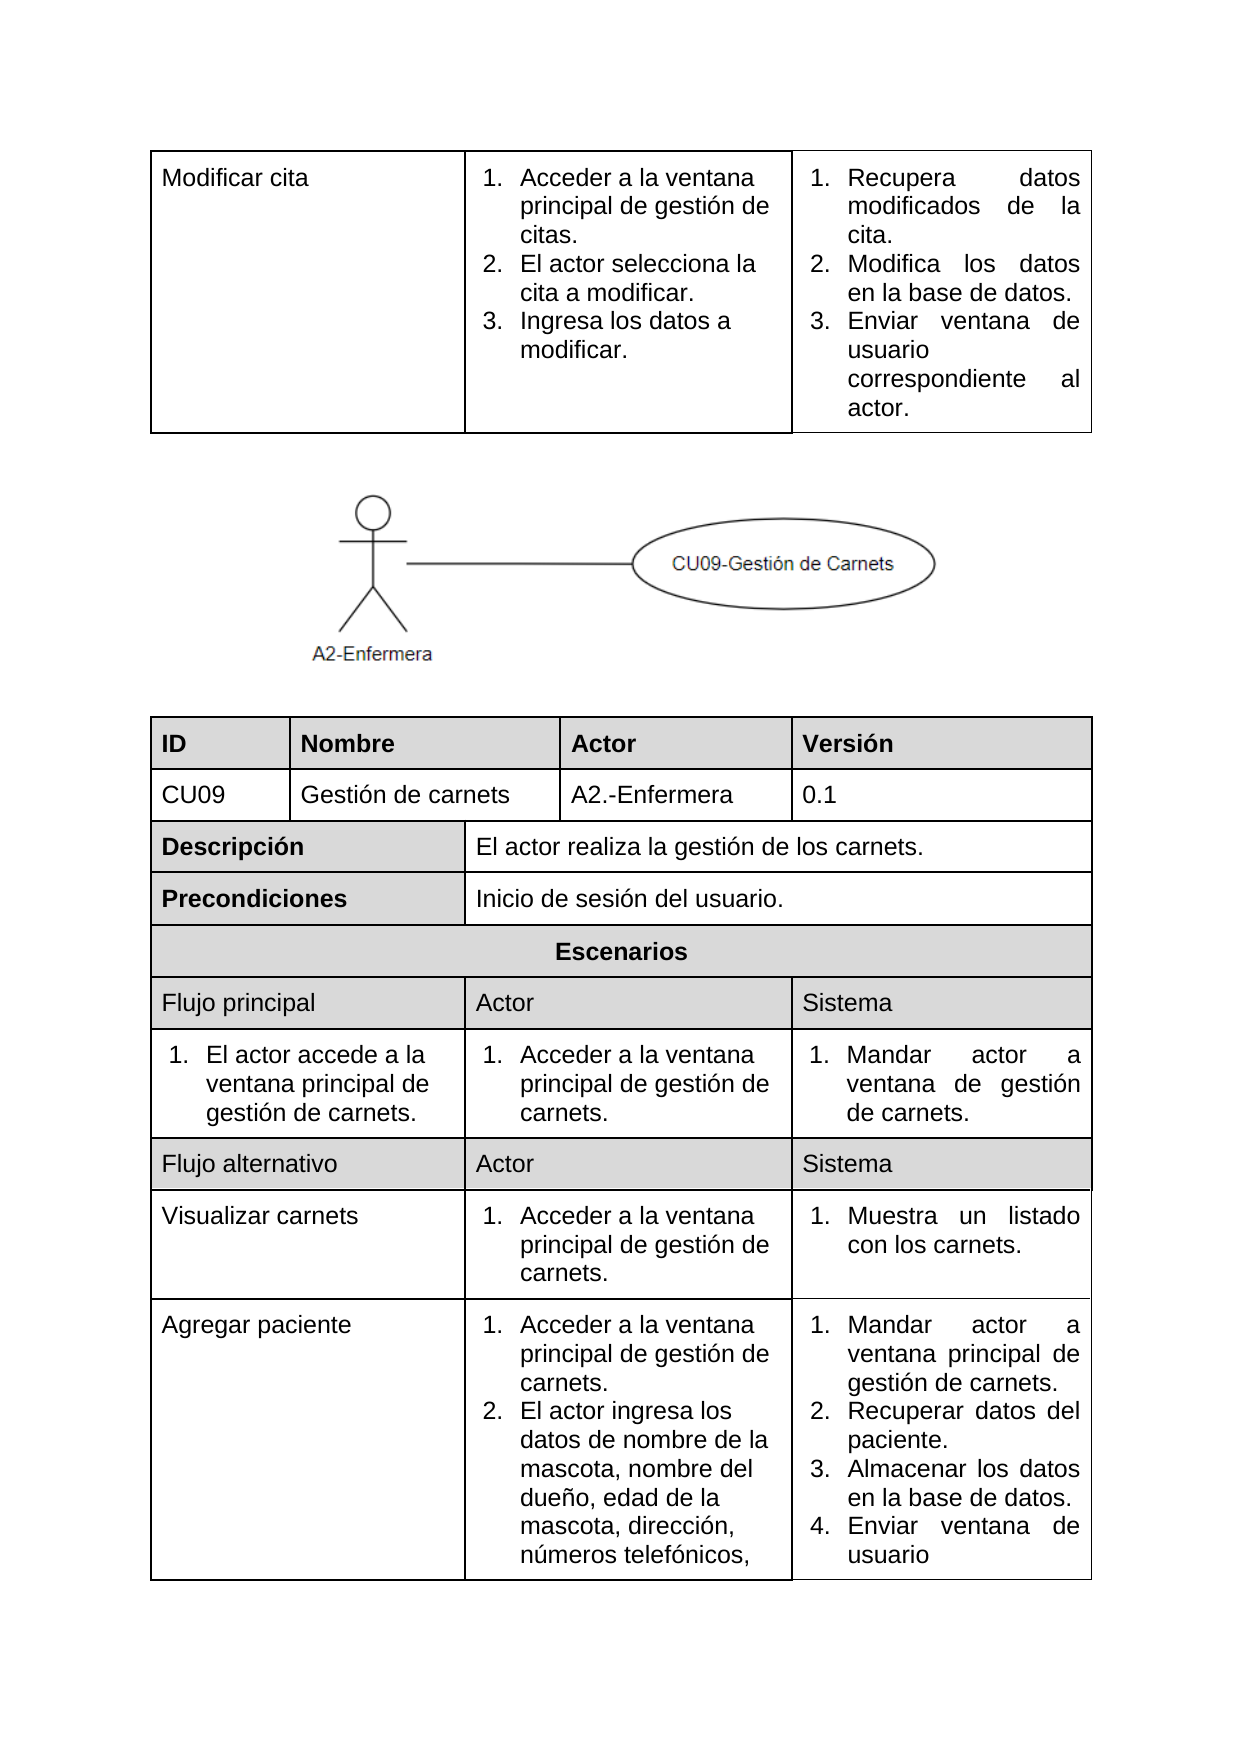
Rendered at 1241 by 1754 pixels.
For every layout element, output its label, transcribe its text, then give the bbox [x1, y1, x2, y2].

table_cell Acceder a la ventana principal de gestión de carnets. [466, 1191, 791, 1298]
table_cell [793, 1298, 1091, 1579]
table_cell Mandar actor a ventana de gestión de carnets. [793, 1030, 1091, 1137]
table_cell Modificar cita [152, 152, 464, 432]
table_cell Escenarios [152, 926, 1091, 976]
table_cell Recupera datos modificados de la cita. Modifica los datos en la base de datos. Enviar ventana de usuario correspondiente al actor. [793, 151, 1091, 432]
table_cell Acceder a la ventana principal de gestión de citas. El actor selecciona la cita a modificar. Ingresa los datos a modificar. [466, 152, 791, 432]
table_header Nombre [291, 718, 559, 768]
picture [291, 466, 949, 680]
table_cell Flujo alternativo [152, 1139, 464, 1188]
table_cell Descripción [152, 822, 464, 871]
table_cell Sistema [793, 1139, 1091, 1188]
table_cell CU09 [152, 770, 289, 819]
table_cell El actor realiza la gestión de los carnets. [466, 822, 1091, 871]
table_cell El actor accede a la ventana principal de gestión de carnets. [152, 1030, 464, 1137]
table_cell Gestión de carnets [291, 770, 559, 819]
table_cell Acceder a la ventana principal de gestión de carnets. [466, 1030, 791, 1137]
table_cell Actor [466, 1139, 791, 1188]
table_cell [466, 1300, 791, 1579]
table_cell Inicio de sesión del usuario. [466, 873, 1091, 924]
table_cell Precondiciones [152, 873, 464, 924]
table_cell Flujo principal [152, 978, 464, 1028]
table_cell A2.-Enfermera [561, 770, 791, 819]
table_cell Sistema [793, 978, 1091, 1028]
table_cell 0.1 [793, 770, 1091, 819]
table_cell Agregar paciente [152, 1300, 464, 1579]
table_cell Visualizar carnets [152, 1191, 464, 1298]
table_header Actor [561, 718, 791, 768]
table_cell Muestra un listado con los carnets. [793, 1189, 1091, 1298]
table_header ID [152, 718, 289, 768]
table_cell Actor [466, 978, 791, 1028]
table_header Versión [793, 718, 1091, 768]
